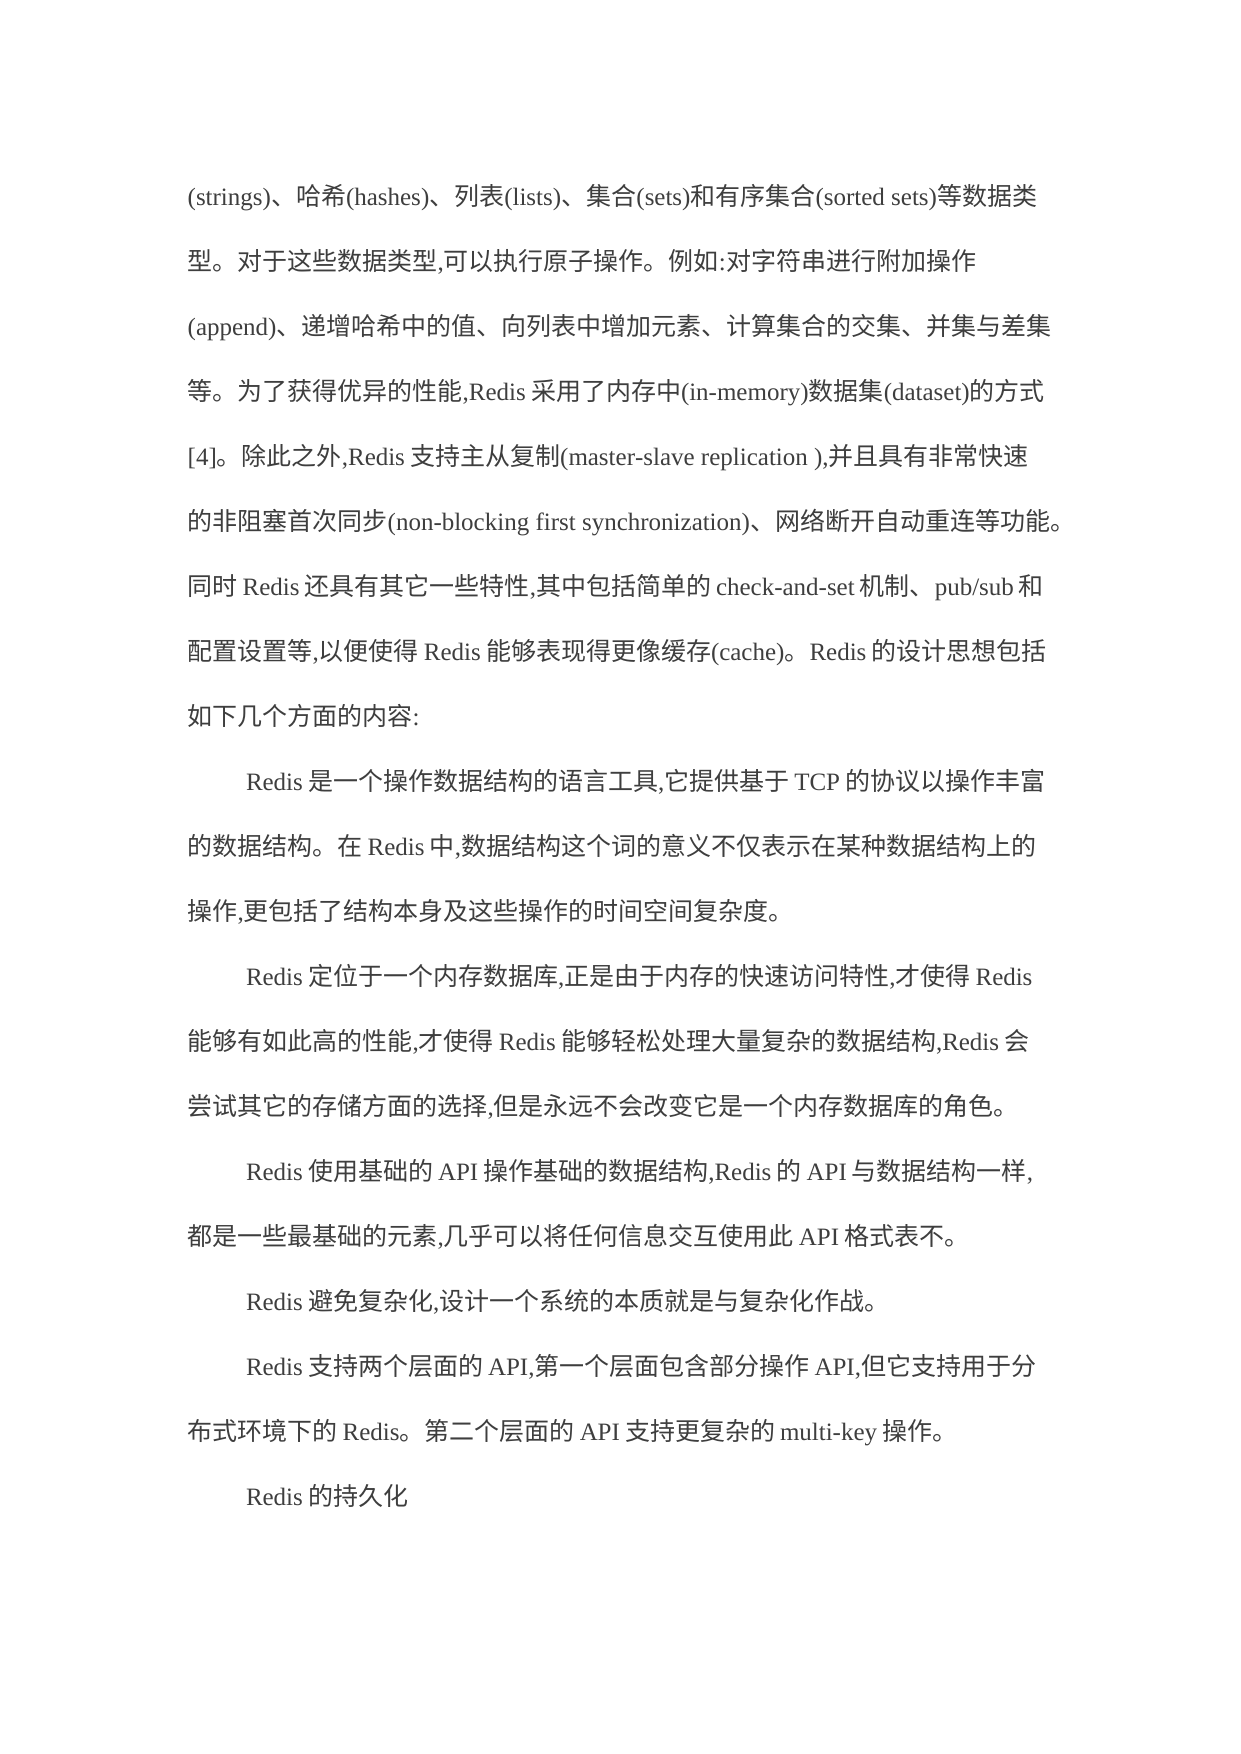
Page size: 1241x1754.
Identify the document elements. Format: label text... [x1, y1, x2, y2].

text Redis定位于一个内存数据库,正是由于内存的快速访问特性,才使得Redis能够有如此高的性能,才使得Redis能够轻松处理大量复杂的数据结构,Redis会尝试其它的存储方面的选择,但是永远不会改变它是一个内存数据库的角色。 [187, 942, 1053, 1137]
text Redis是一个操作数据结构的语言工具,它提供基于TCP的协议以操作丰富的数据结构。在Redis中,数据结构这个词的意义不仅表示在某种数据结构上的操作,更包括了结构本身及这些操作的时间空间复杂度。 [187, 747, 1053, 942]
text Redis避免复杂化,设计一个系统的本质就是与复杂化作战。 [187, 1267, 1053, 1332]
text Redis使用基础的API操作基础的数据结构,Redis的API与数据结构一样,都是一些最基础的元素,几乎可以将任何信息交互使用此API格式表不。 [187, 1137, 1053, 1267]
text Redis的持久化 [187, 1462, 1053, 1527]
text Redis支持两个层面的API,第一个层面包含部分操作API,但它支持用于分布式环境下的Redis。第二个层面的API支持更复杂的multi-key操作。 [187, 1332, 1053, 1462]
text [187, 162, 1053, 747]
